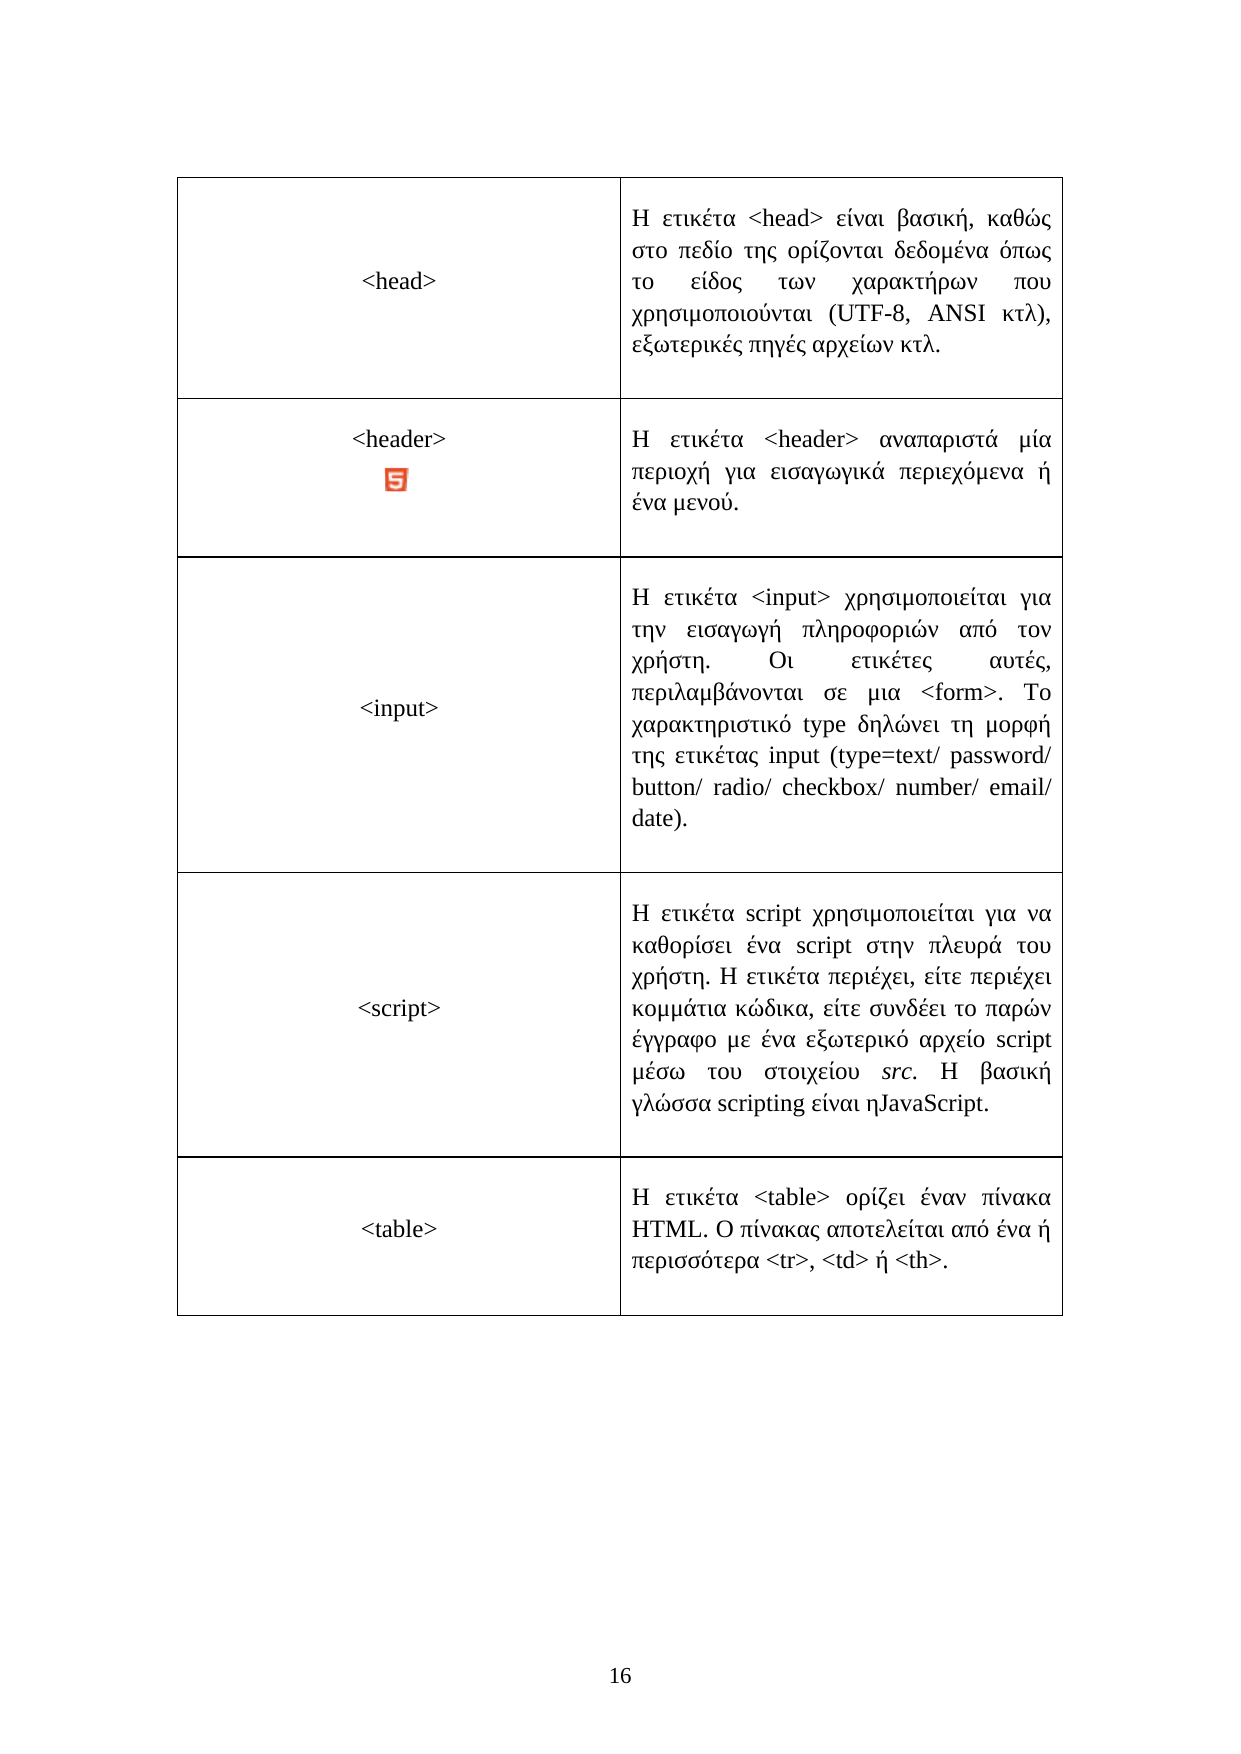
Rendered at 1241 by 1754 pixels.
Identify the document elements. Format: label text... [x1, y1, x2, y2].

table_cell <input> [178, 558, 620, 872]
table_cell Η ετικέτα <header> αναπαριστά μία περιοχή για εισαγωγικά περιεχόμενα ή ένα μενού. [621, 399, 1062, 556]
table_cell Η ετικέτα script χρησιμοποιείται για να καθορίσει ένα script στην πλευρά του χρήστη. Η ετικέτα περιέχει, είτε περιέχει κομμάτια κώδικα, είτε συνδέει το παρών έγγραφο με ένα εξωτερικό αρχείο script μέσω του στοιχείου src. Η βασική γλώσσα scripting είναι ηJavaScript. [621, 873, 1062, 1156]
table_cell <table> [178, 1158, 620, 1314]
table_cell Η ετικέτα <table> ορίζει έναν πίνακα HTML. Ο πίνακας αποτελείται από ένα ή περισσότερα <tr>, <td> ή <th>. [621, 1158, 1062, 1314]
table_cell Η ετικέτα <input> χρησιμοποιείται για την εισαγωγή πληροφοριών από τον χρήστη. Οι ετικέτες αυτές, περιλαμβάνονται σε μια <form>. Το χαρακτηριστικό type δηλώνει τη μορφή της ετικέτας input (type=text/ password/ button/ radio/ checkbox/ number/ email/ date). [621, 558, 1062, 872]
table_cell <header> [178, 399, 620, 556]
picture [384, 467, 413, 492]
table_cell <head> [178, 178, 620, 398]
table_cell <script> [178, 873, 620, 1156]
table_cell Η ετικέτα <head> είναι βασική, καθώς στο πεδίο της ορίζονται δεδομένα όπως το είδος των χαρακτήρων που χρησιμοποιούνται (UTF-8, ANSI κτλ), εξωτερικές πηγές αρχείων κτλ. [621, 178, 1062, 398]
